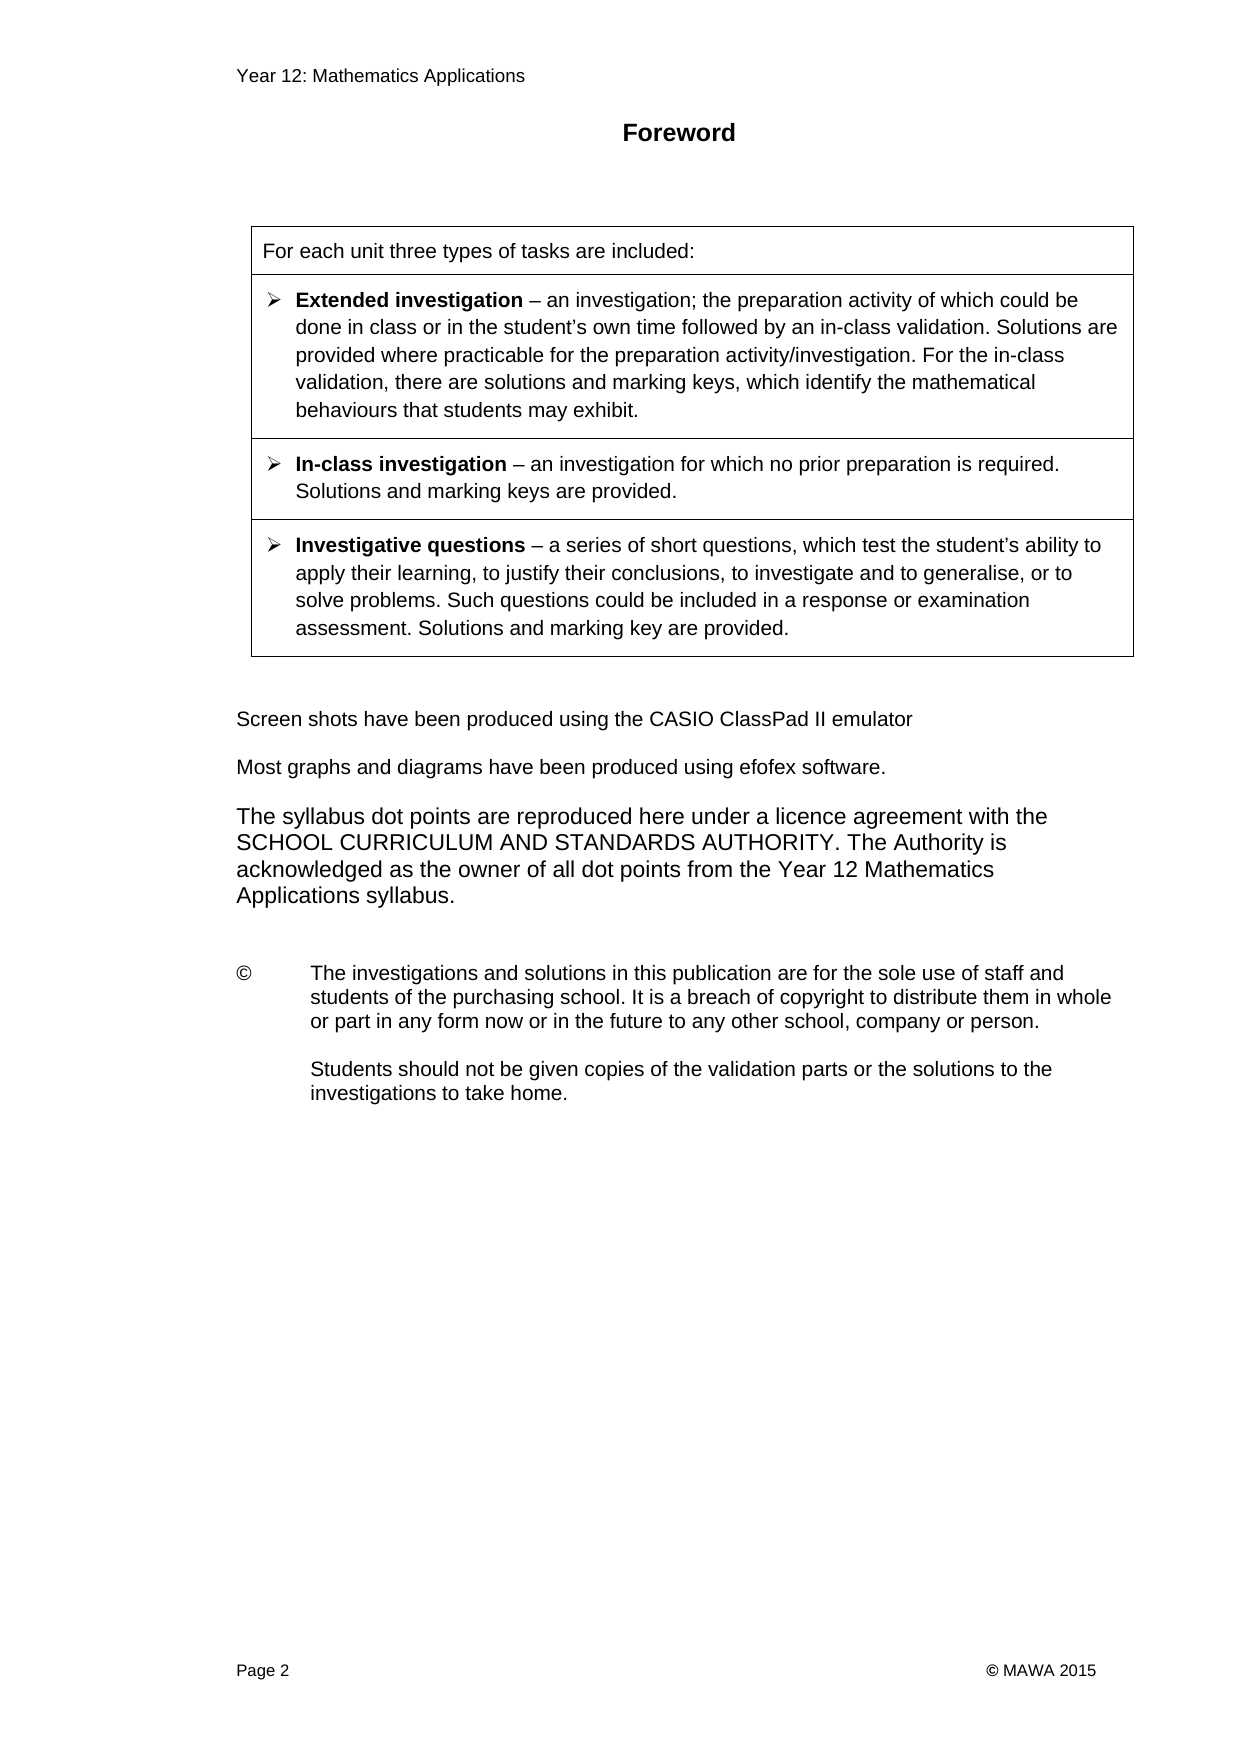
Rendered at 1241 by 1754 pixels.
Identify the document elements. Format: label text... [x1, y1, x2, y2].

table_cell In-class investigation – an investigation for which no prior preparation is required. Solutions and marking keys are provided. [252, 439, 1133, 519]
text Foreword [236, 118, 1122, 147]
table_cell Investigative questions – a series of short questions, which test the student’s ability to apply their learning, to justify their conclusions, to investigate and to generalise, or to solve problems. Such questions could be included in a response or examination assessment. Solutions and marking key are provided. [252, 520, 1133, 656]
table_cell Extended investigation – an investigation; the preparation activity of which could be done in class or in the student’s own time followed by an in-class validation. Solutions are provided where practicable for the preparation activity/investigation. For the in-class validation, there are solutions and marking keys, which identify the mathematical behaviours that students may exhibit. [252, 275, 1133, 438]
text Screen shots have been produced using the CASIO ClassPad II emulator [236, 707, 1122, 731]
table_header For each unit three types of tasks are included: [252, 227, 1133, 274]
text © The investigations and solutions in this publication are for the sole use of staff and students of the purchasing school. It is a breach of copyright to distribute them in whole or part in any form now or in the future to any other school, company or person. [236, 961, 1122, 1033]
text Students should not be given copies of the validation parts or the solutions to the investigations to take home. [310, 1057, 1122, 1105]
text The syllabus dot points are reproduced here under a licence agreement with the SCHOOL CURRICULUM AND STANDARDS AUTHORITY. The Authority is acknowledged as the owner of all dot points from the Year 12 Mathematics Applications syllabus. [236, 803, 1122, 908]
text Most graphs and diagrams have been produced using efofex software. [236, 755, 1122, 779]
